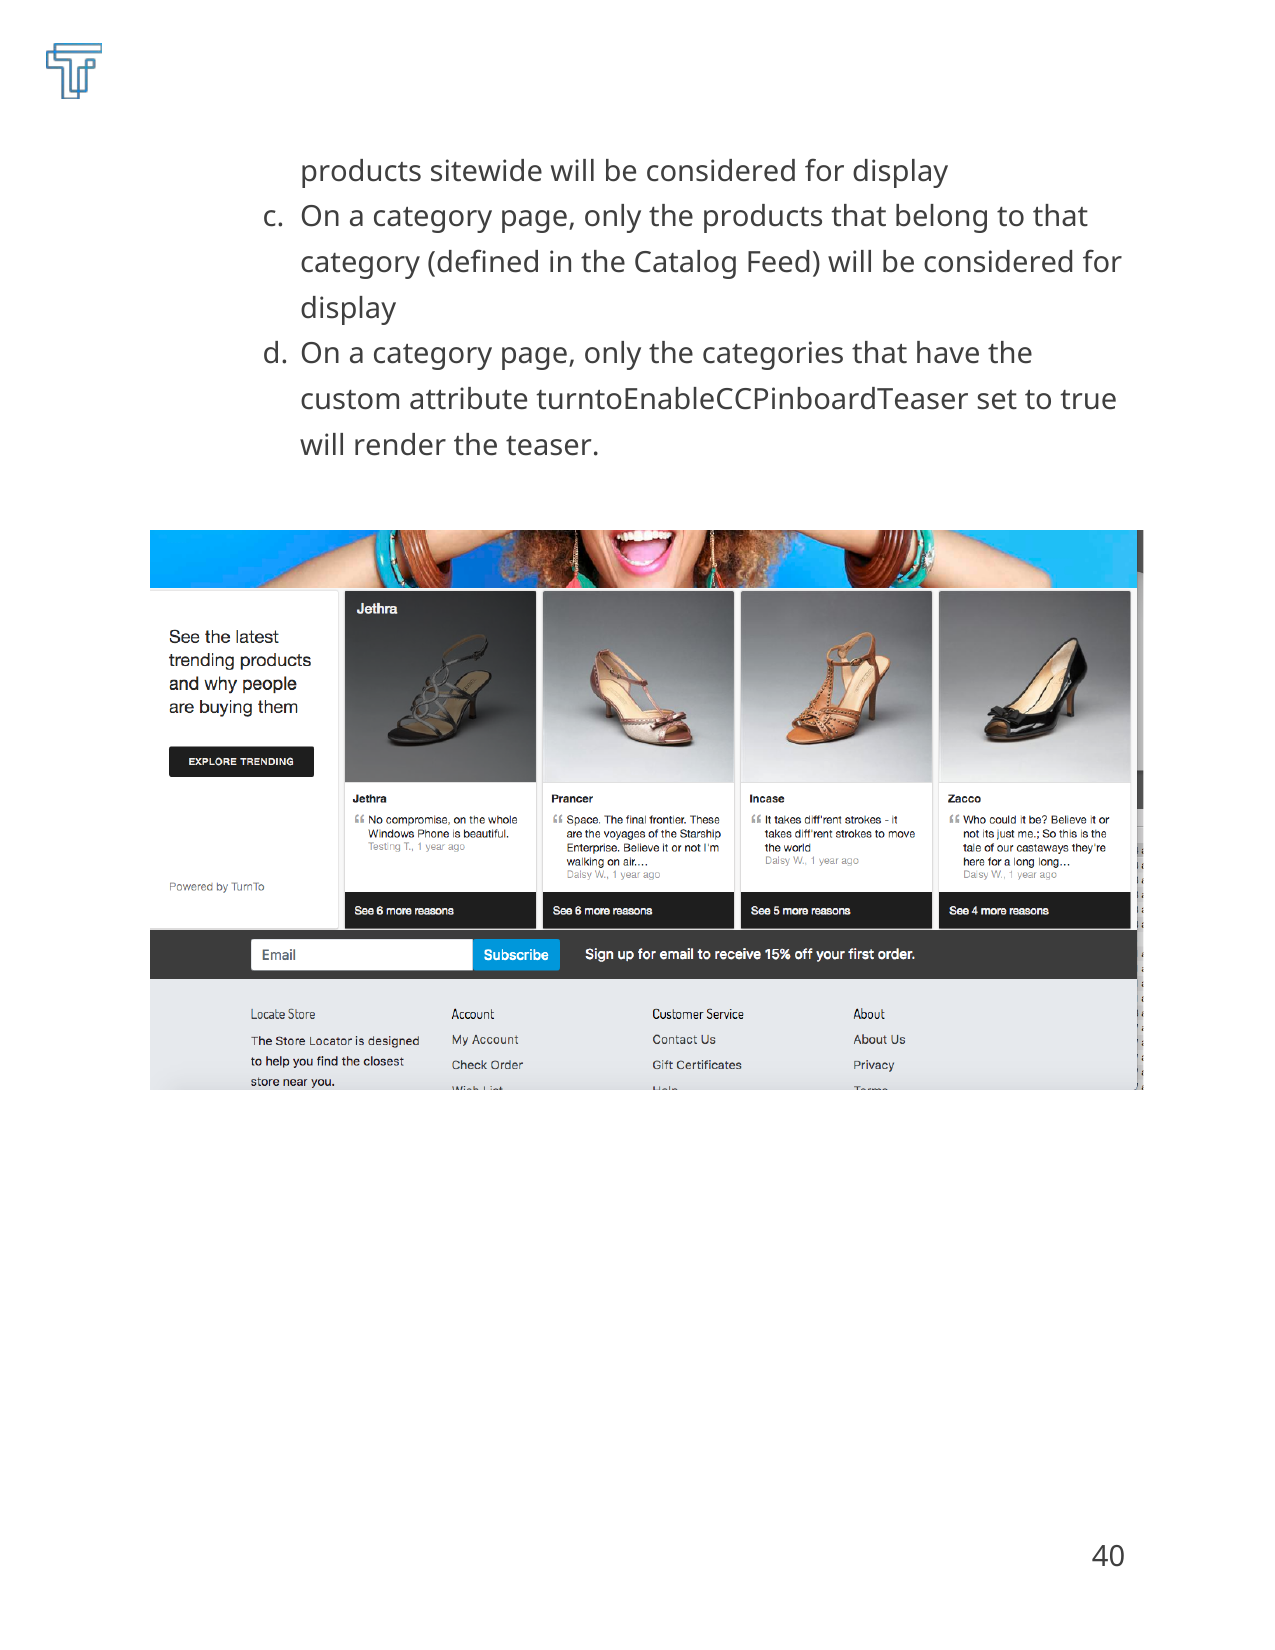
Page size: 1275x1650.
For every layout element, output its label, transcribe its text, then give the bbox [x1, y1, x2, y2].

picture [150, 530, 1144, 1090]
list On a category page, only the products that belong to that category (defined in the Catalog Feed) will be considered for display [262, 196, 1125, 327]
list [262, 150, 1125, 190]
picture [46, 43, 102, 99]
list On a category page, only the categories that have the custom attribute turntoEnableCCPinboardTeaser set to true will render the teaser. [262, 332, 1125, 463]
